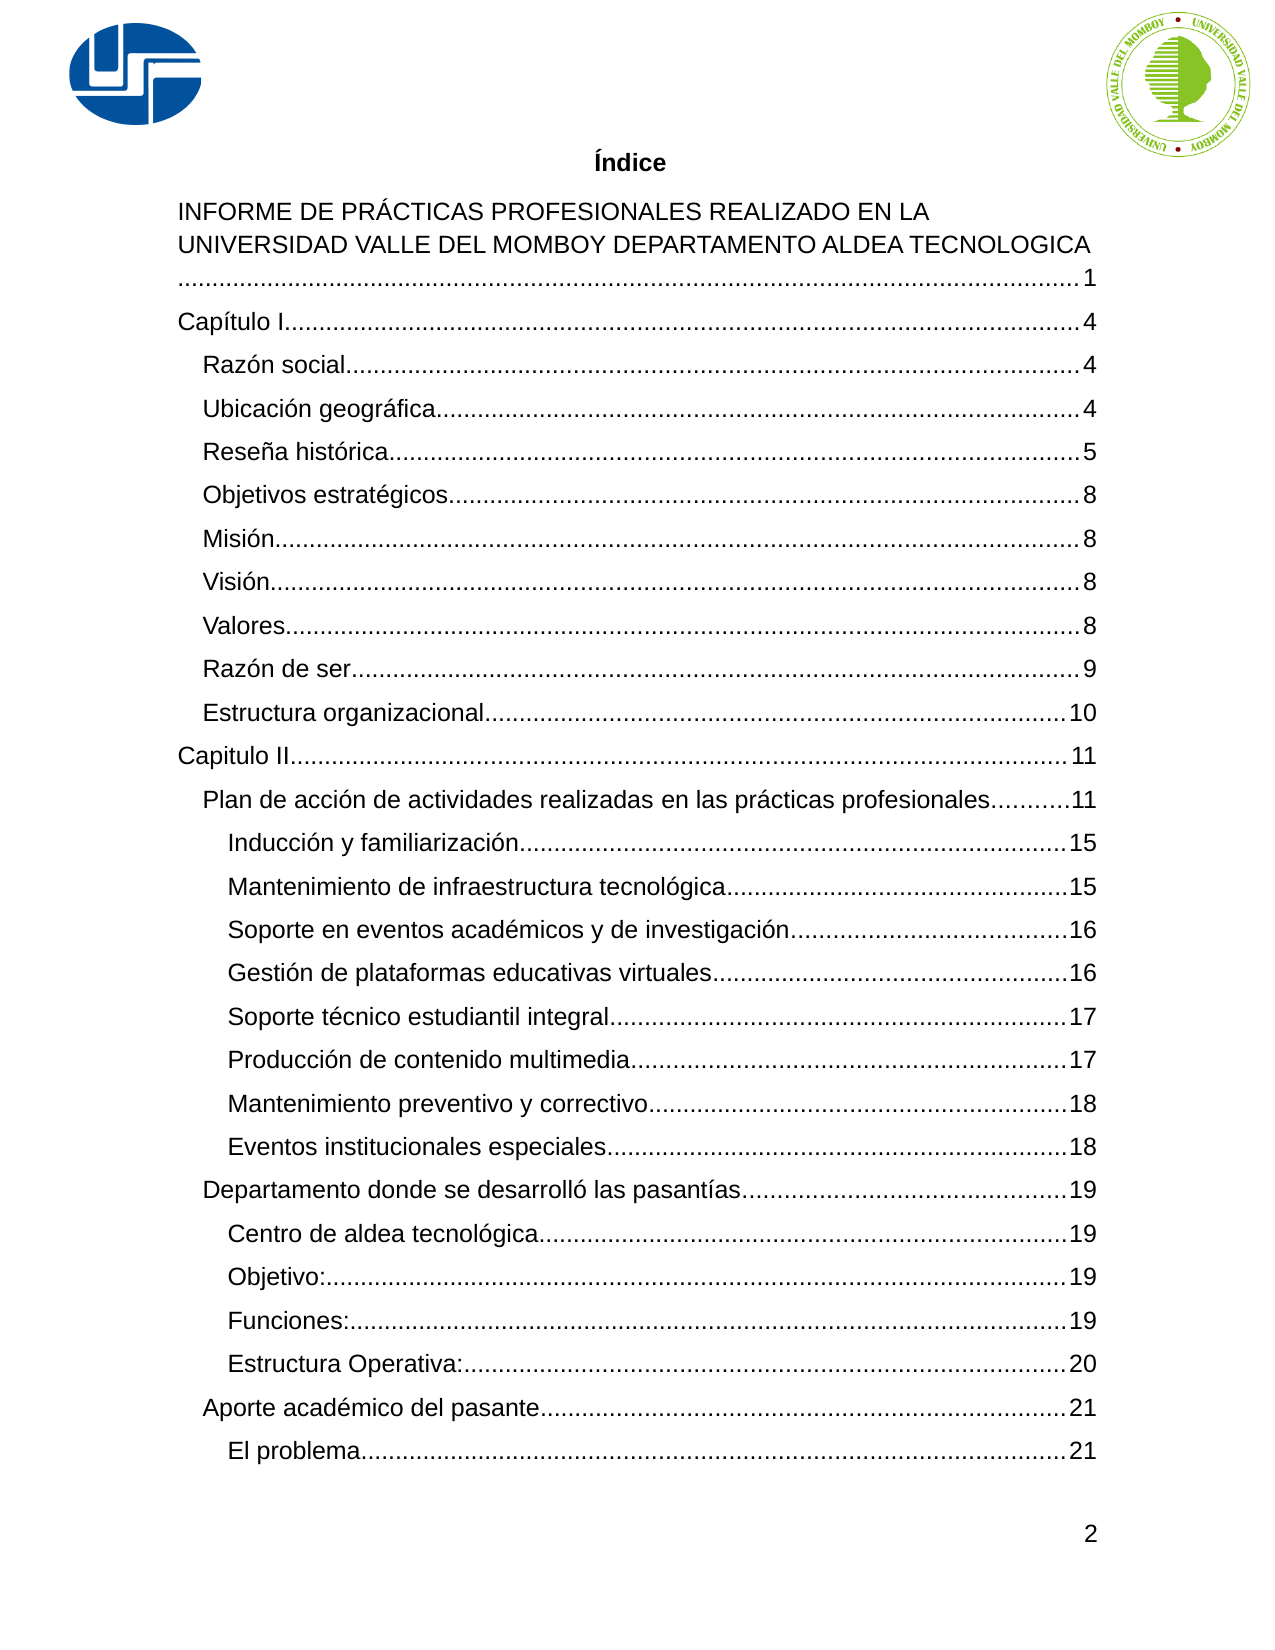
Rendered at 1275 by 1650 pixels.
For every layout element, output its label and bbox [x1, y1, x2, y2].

picture [1102, 7, 1254, 160]
picture [69, 23, 202, 125]
